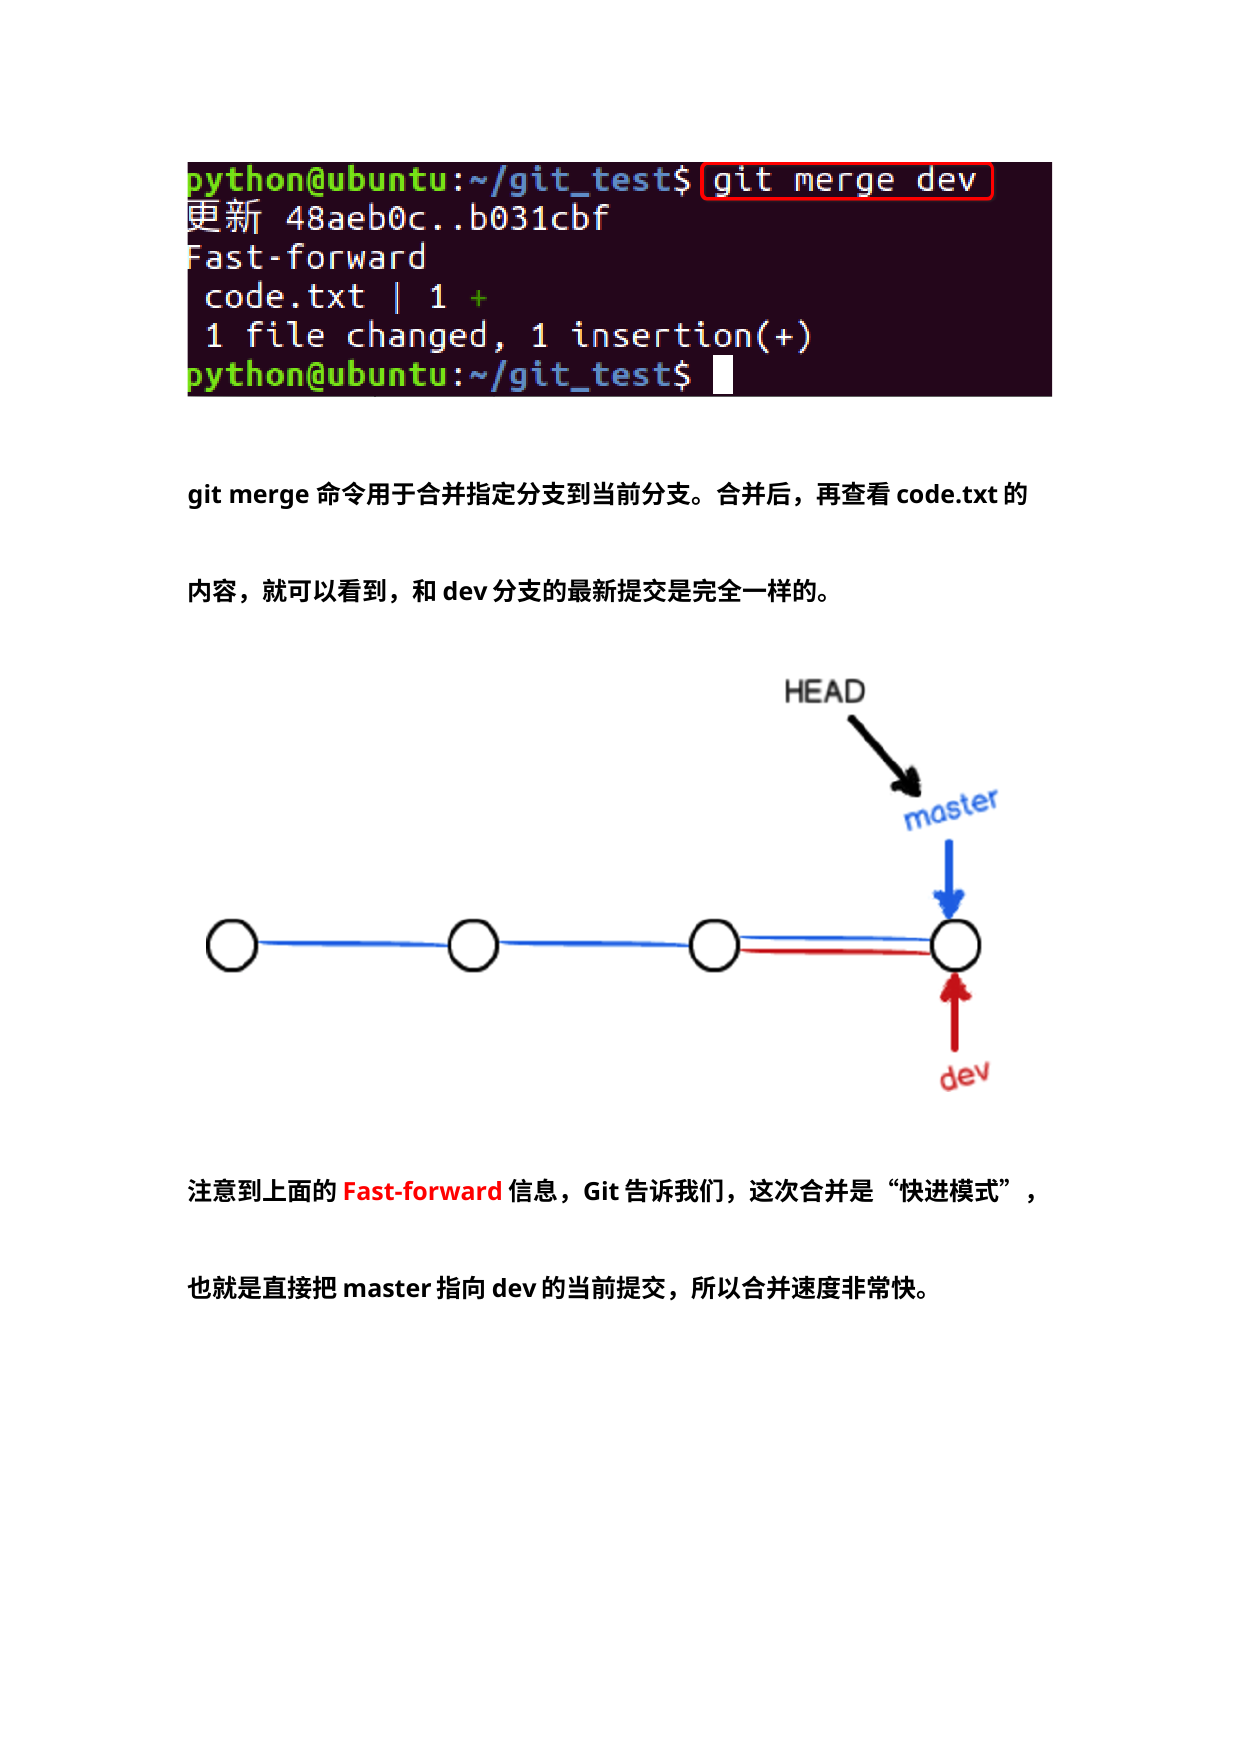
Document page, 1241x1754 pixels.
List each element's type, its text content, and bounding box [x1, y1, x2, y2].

text git merge 命令用于合并指定分支到当前分支。合并后，再查看code.txt的内容，就可以看到，和dev分支的最新提交是完全一样的。 [187, 460, 1053, 622]
picture [187, 162, 1053, 397]
text 注意到上面的Fast-forward信息，Git告诉我们，这次合并是“快进模式”，也就是直接把master指向dev的当前提交，所以合并速度非常快。 [187, 1157, 1053, 1319]
picture [187, 663, 1053, 1116]
